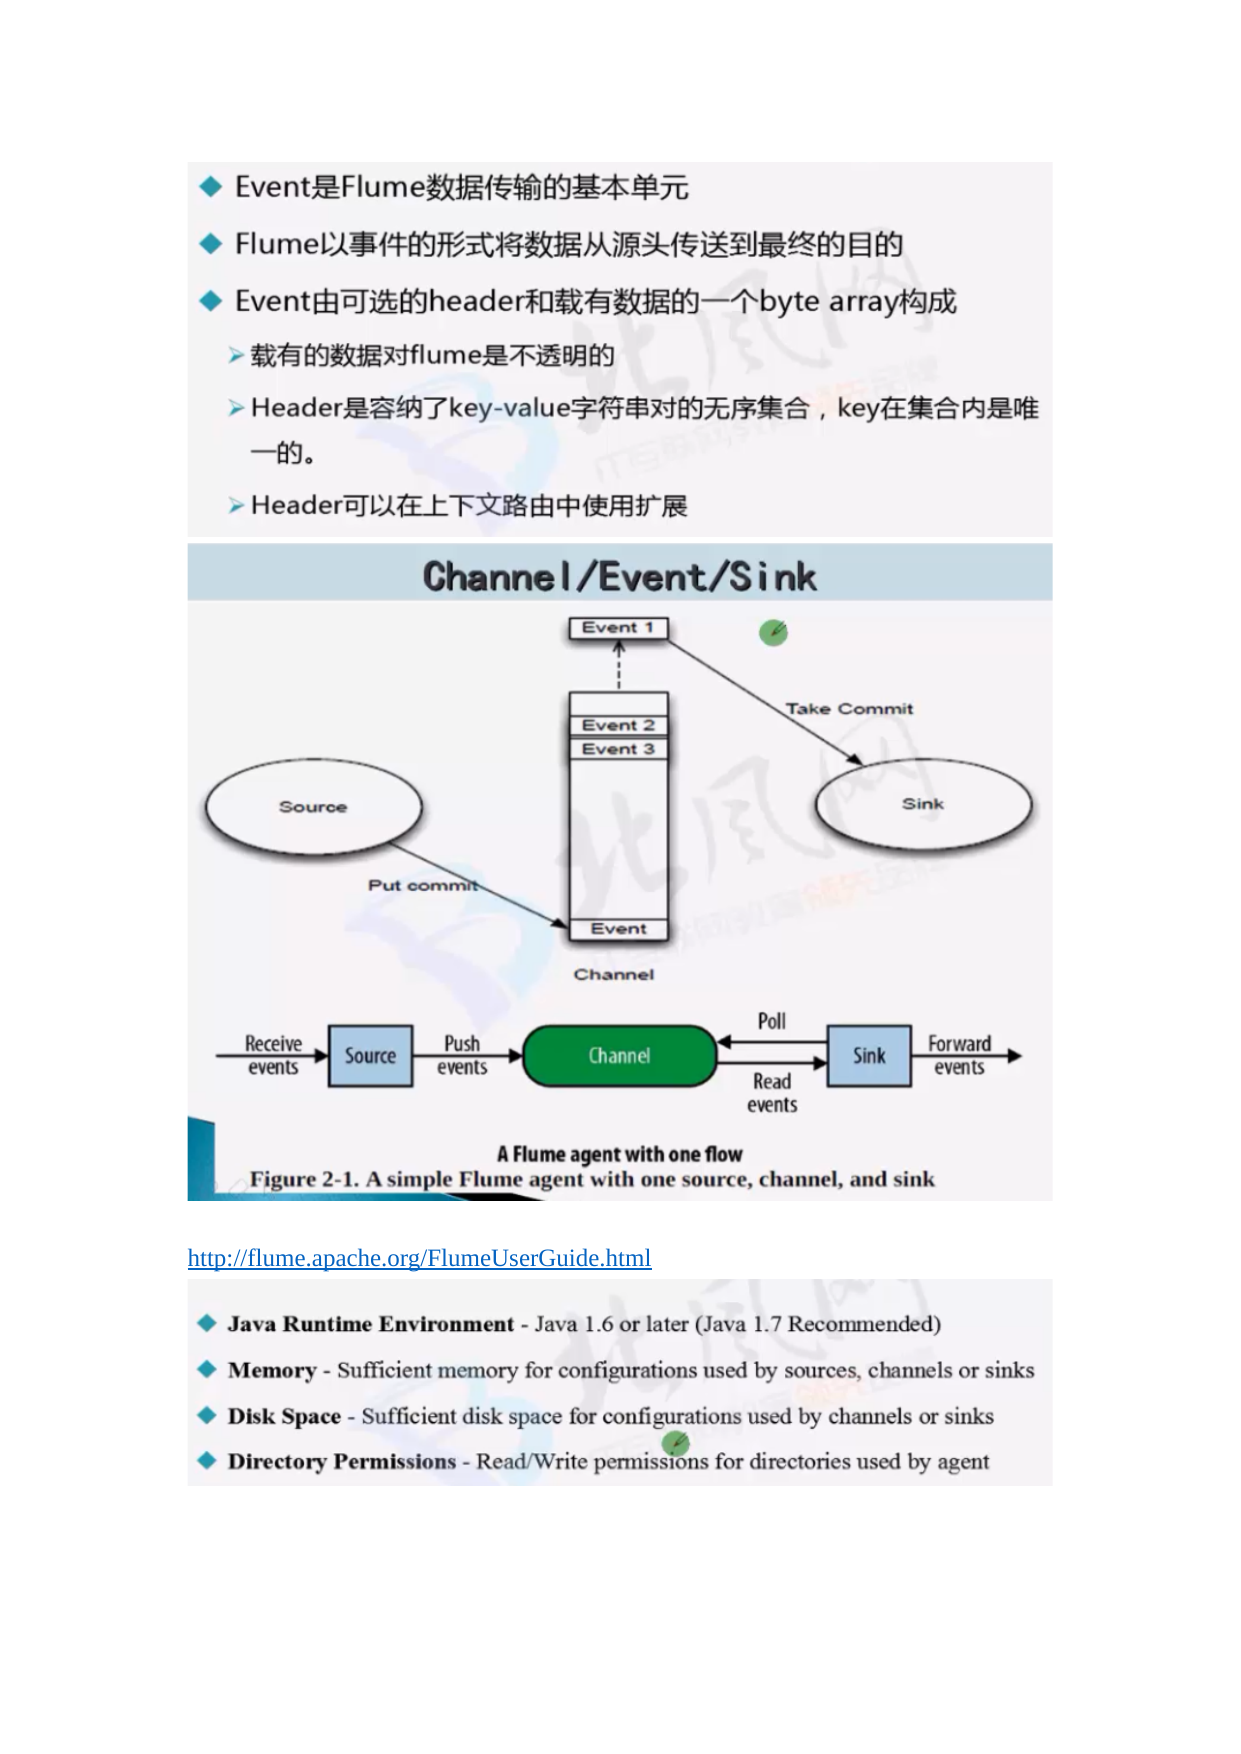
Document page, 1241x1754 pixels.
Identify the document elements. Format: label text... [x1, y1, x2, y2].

picture [187, 1279, 1053, 1486]
text http://flume.apache.org/FlumeUserGuide.html [187, 1243, 1053, 1272]
picture [187, 162, 1053, 537]
picture [187, 543, 1053, 1201]
